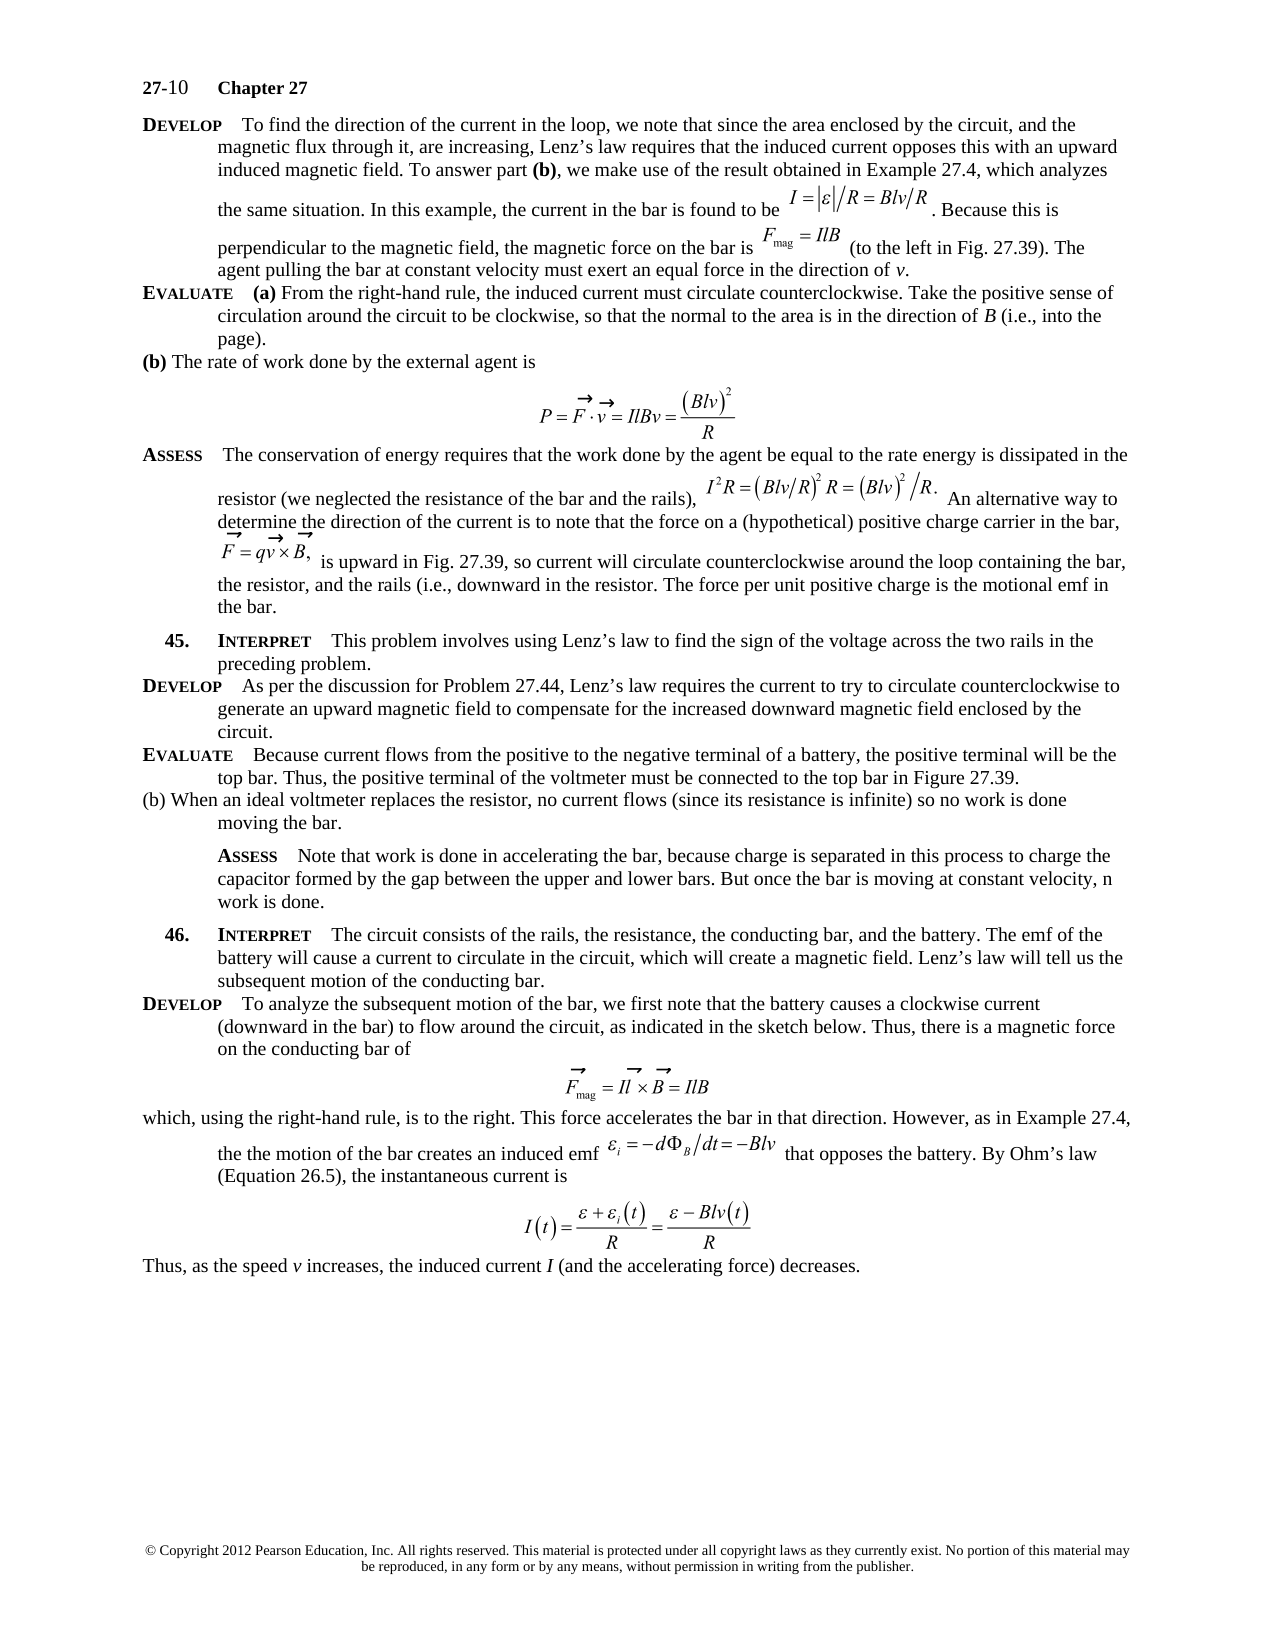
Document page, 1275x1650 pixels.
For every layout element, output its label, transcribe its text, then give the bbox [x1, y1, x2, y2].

text (b) The rate of work done by the external agent is [142, 350, 1132, 372]
text (b) When an ideal voltmeter replaces the resistor, no current flows (since its resistance is infinite) so no work is done moving the bar. [142, 788, 1132, 834]
text 46. Interpret The circuit consists of the rails, the resistance, the conducting bar, and the battery. The emf of the battery will cause a current to circulate in the circuit, which will create a magnetic field. Lenz’s law will tell us the subsequent motion of the conducting bar. [142, 923, 1132, 992]
text Develop To find the direction of the current in the loop, we note that since the area enclosed by the circuit, and the magnetic flux through it, are increasing, Lenz’s law requires that the induced current opposes this with an upward induced magnetic field. To answer part (b), we make use of the result obtained in Example 27.4, which analyzes the same situation. In this example, the current in the bar is found to be . Because this is perpendicular to the magnetic field, the magnetic force on the bar is (to the left in Fig. 27.39). The agent pulling the bar at constant velocity must exert an equal force in the direction of v. [142, 112, 1132, 281]
picture [604, 1128, 780, 1161]
text Evaluate Because current flows from the positive to the negative terminal of a battery, the positive terminal will be the top bar. Thus, the positive terminal of the voltmeter must be connected to the top bar in Figure 27.39. [142, 743, 1132, 788]
picture [785, 181, 932, 217]
text Assess The conservation of energy requires that the work done by the agent be equal to the rate energy is dissipated in the resistor (we neglected the resistance of the bar and the rails), An alternative way to determine the direction of the current is to note that the force on a (hypothetical) positive charge carrier in the bar, is upward in Fig. 27.39, so current will circulate counterclockwise around the loop containing the bar, the resistor, and the rails (i.e., downward in the resistor. The force per unit positive charge is the motional emf in the bar. [142, 443, 1132, 618]
text Assess Note that work is done in accelerating the bar, because charge is separated in this process to charge the capacitor formed by the gap between the upper and lower bars. But once the bar is moving at constant velocity, n work is done. [217, 844, 1132, 913]
picture [702, 466, 942, 506]
text which, using the right-hand rule, is to the right. This force accelerates the bar in that direction. However, as in Example 27.4, the the motion of the bar creates an induced emf that opposes the battery. By Ohm’s law (Equation 26.5), the instantaneous current is [142, 1106, 1132, 1187]
picture [520, 1195, 755, 1254]
text Evaluate (a) From the right-hand rule, the induced current must circulate counterclockwise. Take the positive sense of circulation around the circuit to be clockwise, so that the normal to the area is in the direction of B (i.e., into the page). [142, 281, 1132, 350]
text Develop As per the discussion for Problem 27.44, Lenz’s law requires the current to try to circulate counterclockwise to generate an upward magnetic field to compensate for the increased downward magnetic field enclosed by the circuit. [142, 674, 1132, 743]
picture [561, 1068, 714, 1106]
picture [535, 380, 740, 444]
picture [758, 220, 845, 254]
text 45. Interpret This problem involves using Lenz’s law to find the sign of the voltage across the two rails in the preceding problem. [142, 629, 1132, 674]
picture [217, 532, 316, 569]
text Thus, as the speed v increases, the induced current I (and the accelerating force) decreases. [142, 1254, 1132, 1277]
text Develop To analyze the subsequent motion of the bar, we first note that the battery causes a clockwise current (downward in the bar) to flow around the circuit, as indicated in the sketch below. Thus, there is a magnetic force on the conducting bar of [142, 992, 1132, 1060]
